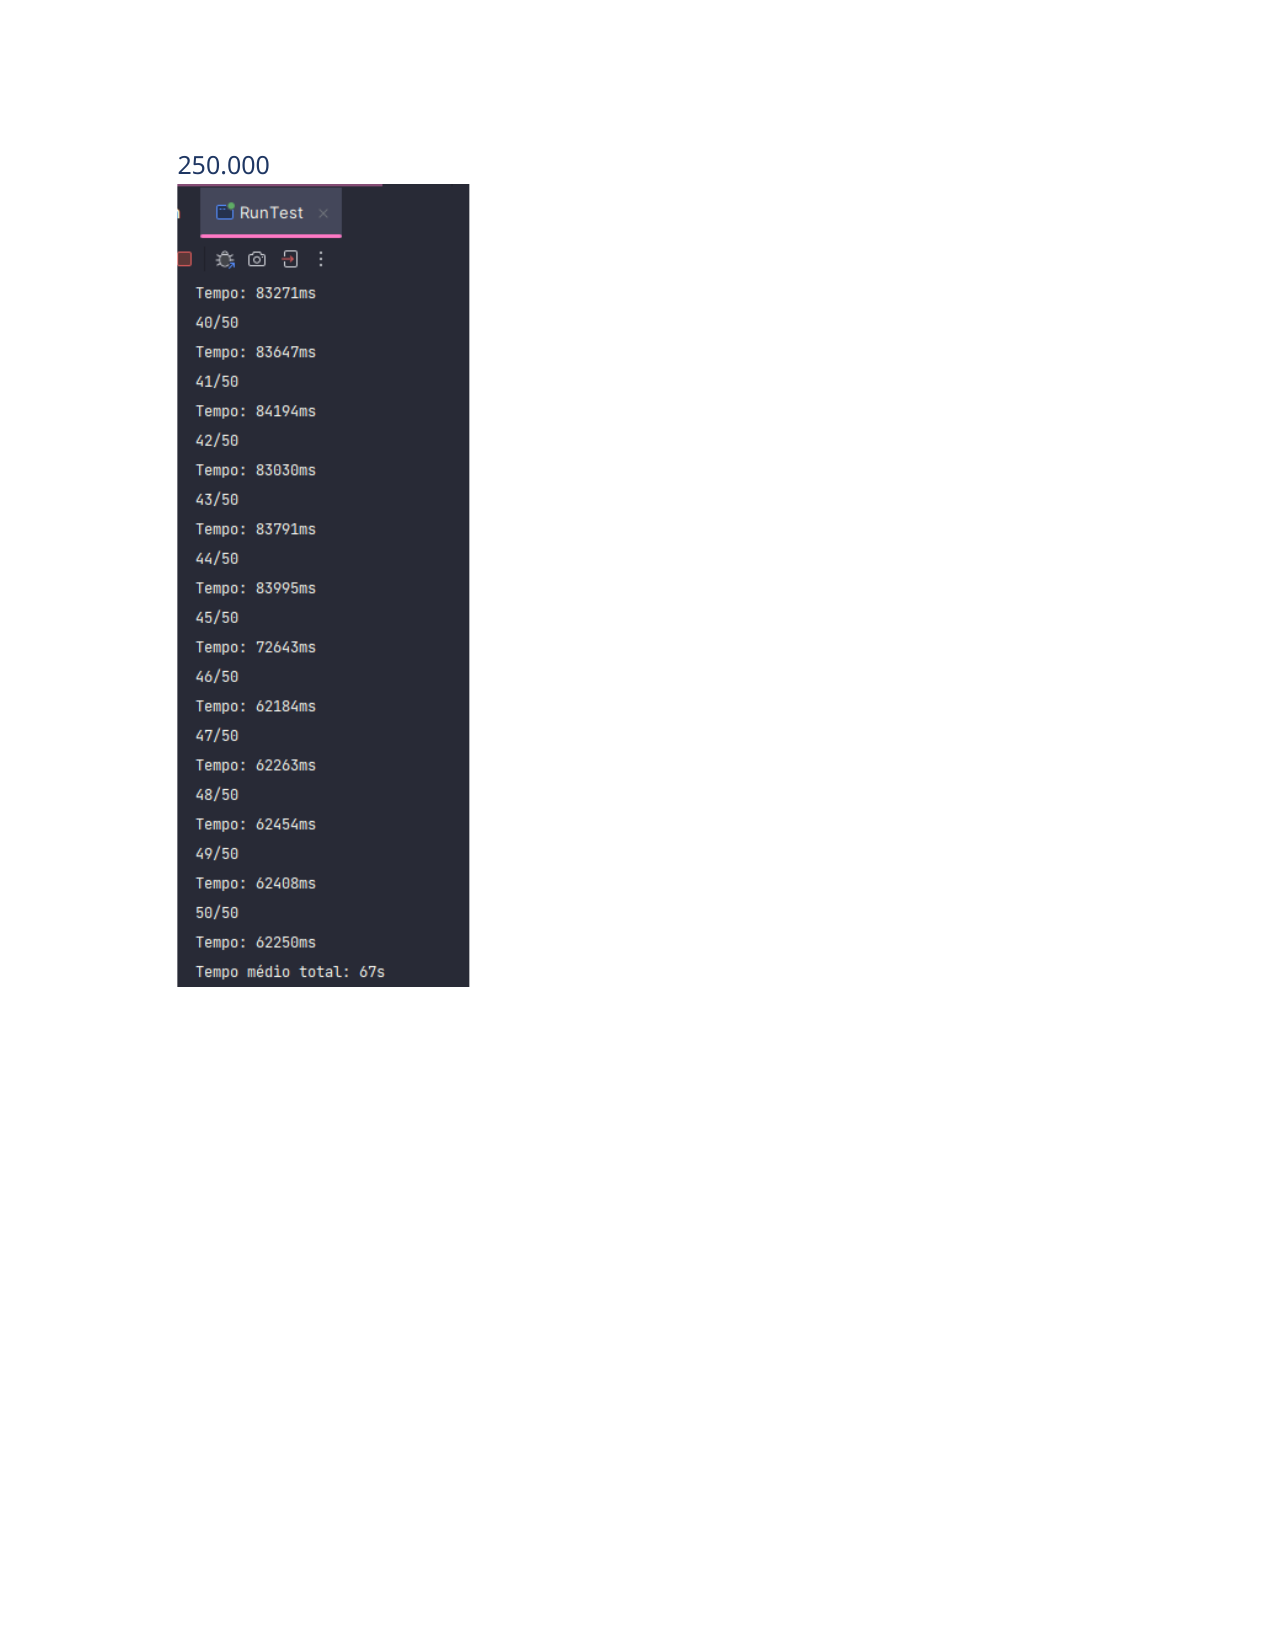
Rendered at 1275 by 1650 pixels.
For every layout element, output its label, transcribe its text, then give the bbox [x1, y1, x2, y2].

subtitle 250.000 [177, 148, 1098, 182]
picture [177, 184, 470, 987]
